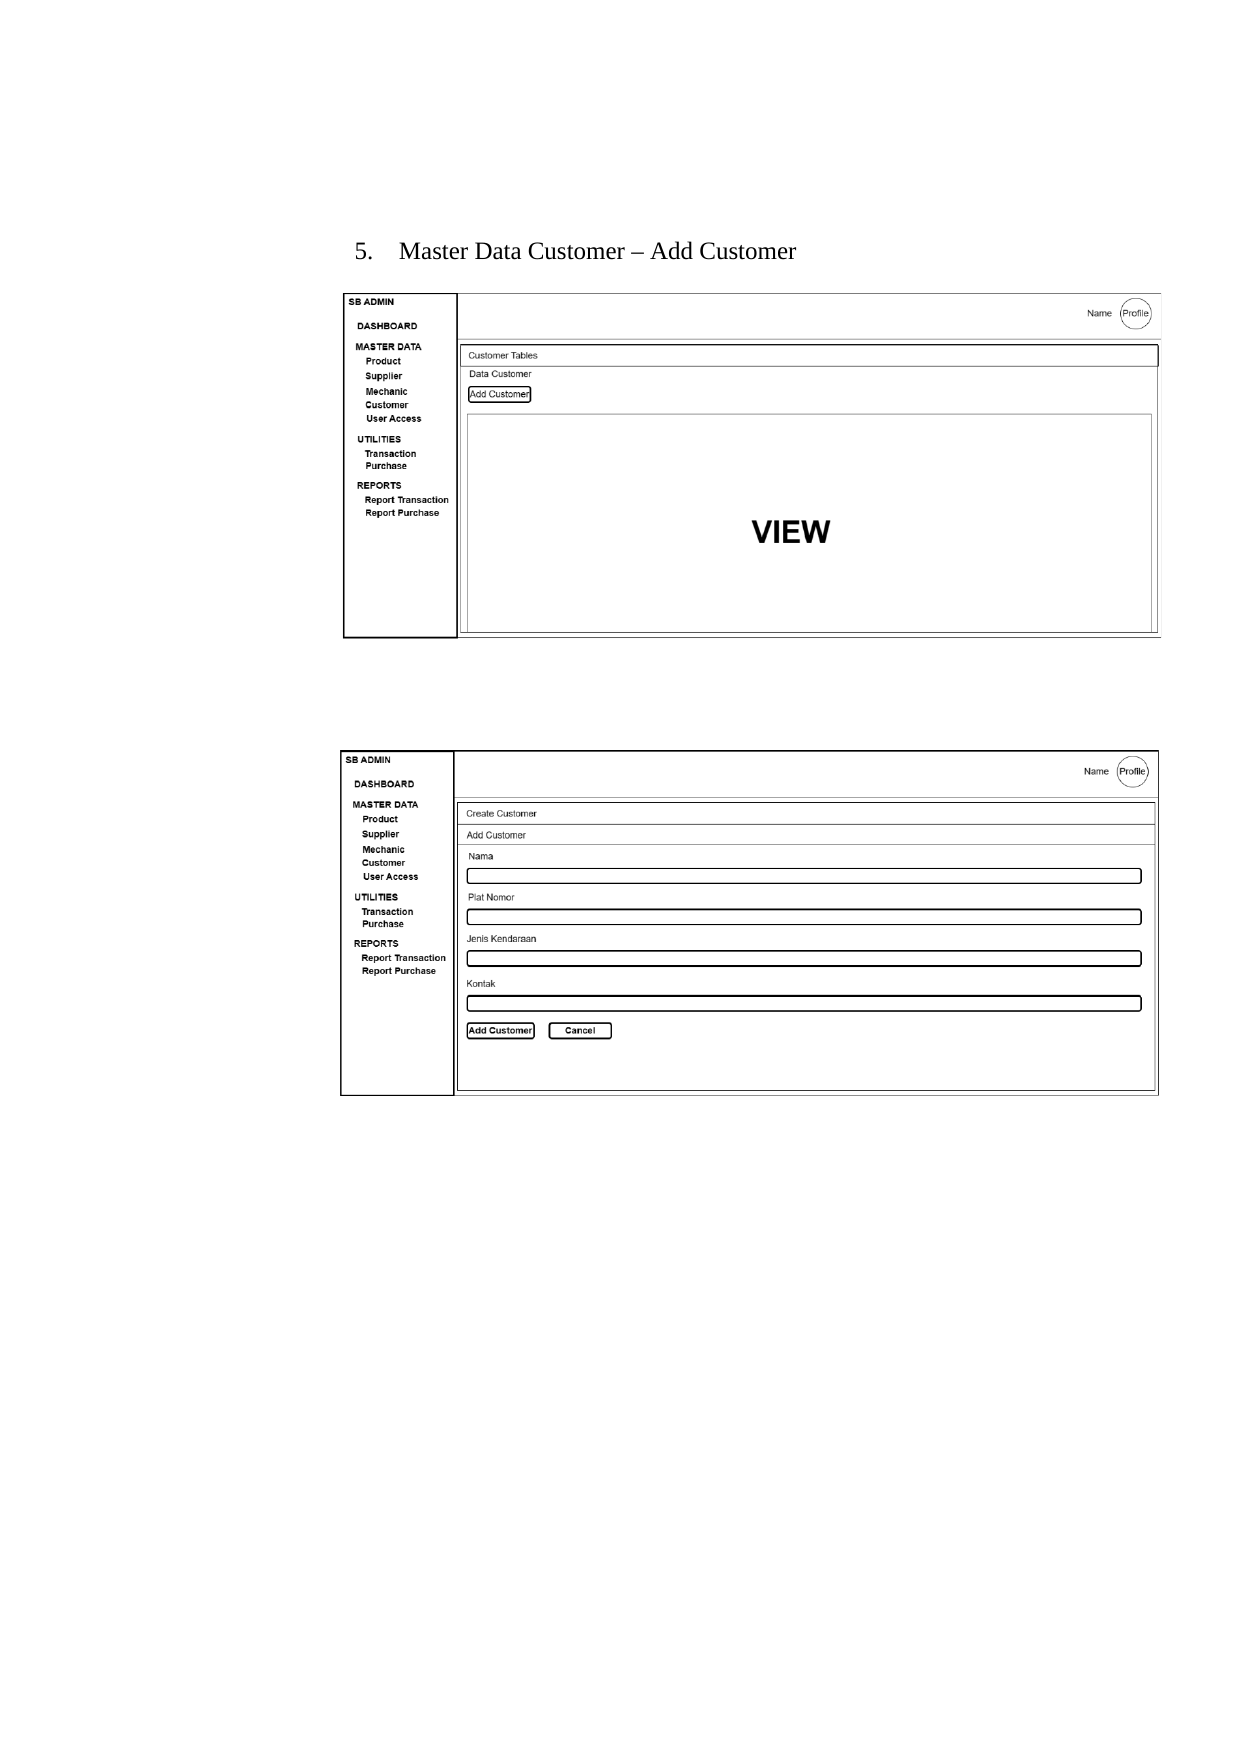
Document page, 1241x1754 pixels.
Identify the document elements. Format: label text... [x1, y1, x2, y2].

picture [336, 293, 1162, 1096]
list Master Data Customer – Add Customer [354, 236, 1063, 265]
